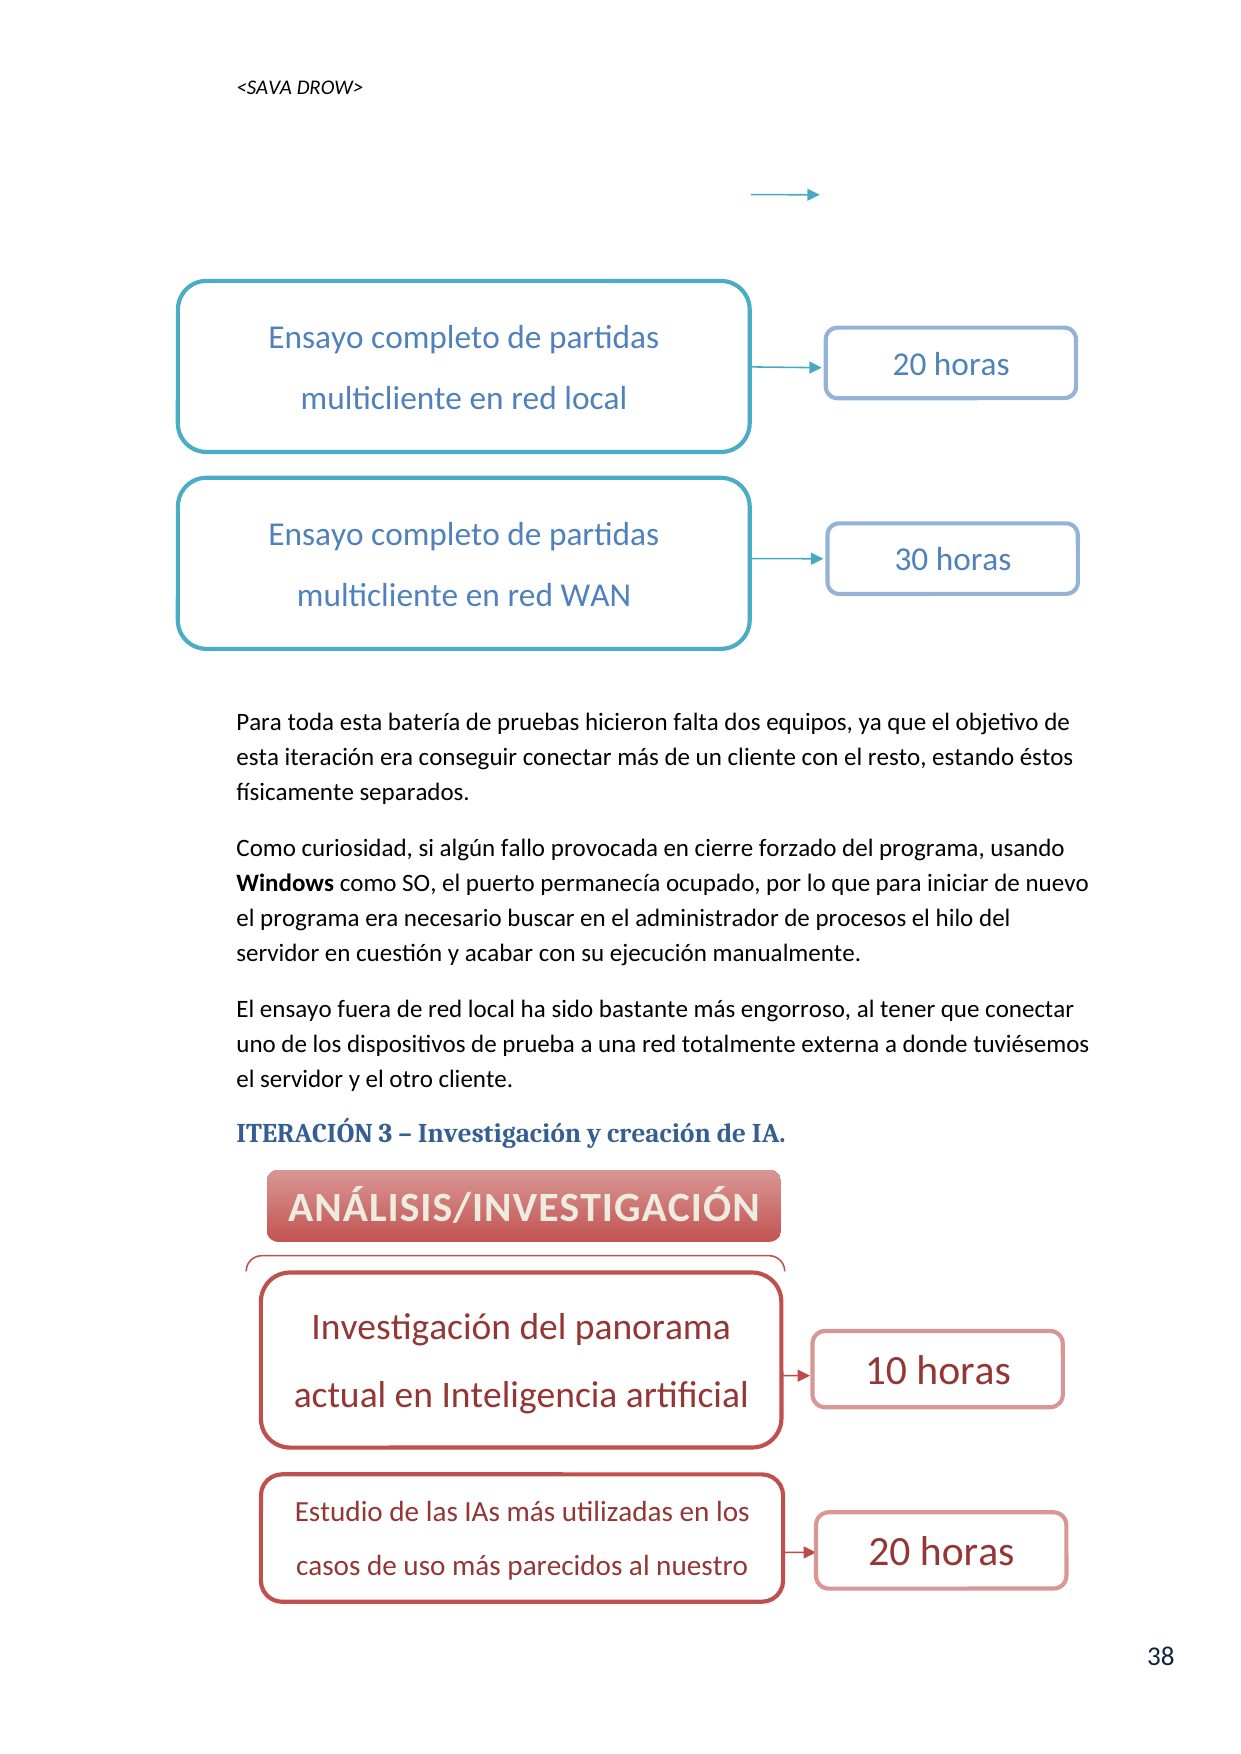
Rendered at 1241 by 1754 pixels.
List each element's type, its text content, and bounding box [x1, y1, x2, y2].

text El ensayo fuera de red local ha sido bastante más engorroso, al tener que conectar uno de los dispositivos de prueba a una red totalmente externa a donde tuviésemos el servidor y el otro cliente. [236, 993, 1092, 1093]
text Para toda esta batería de pruebas hicieron falta dos equipos, ya que el objetivo de esta iteración era conseguir conectar más de un cliente con el resto, estando éstos físicamente separados. [236, 706, 1092, 807]
text Como curiosidad, si algún fallo provocada en cierre forzado del programa, usando Windows como SO, el puerto permanecía ocupado, por lo que para iniciar de nuevo el programa era necesario buscar en el administrador de procesos el hilo del servidor en cuestión y acabar con su ejecución manualmente. [236, 832, 1092, 967]
subtitle ITERACIÓN 3 – Investigación y creación de IA. [236, 1118, 1092, 1150]
